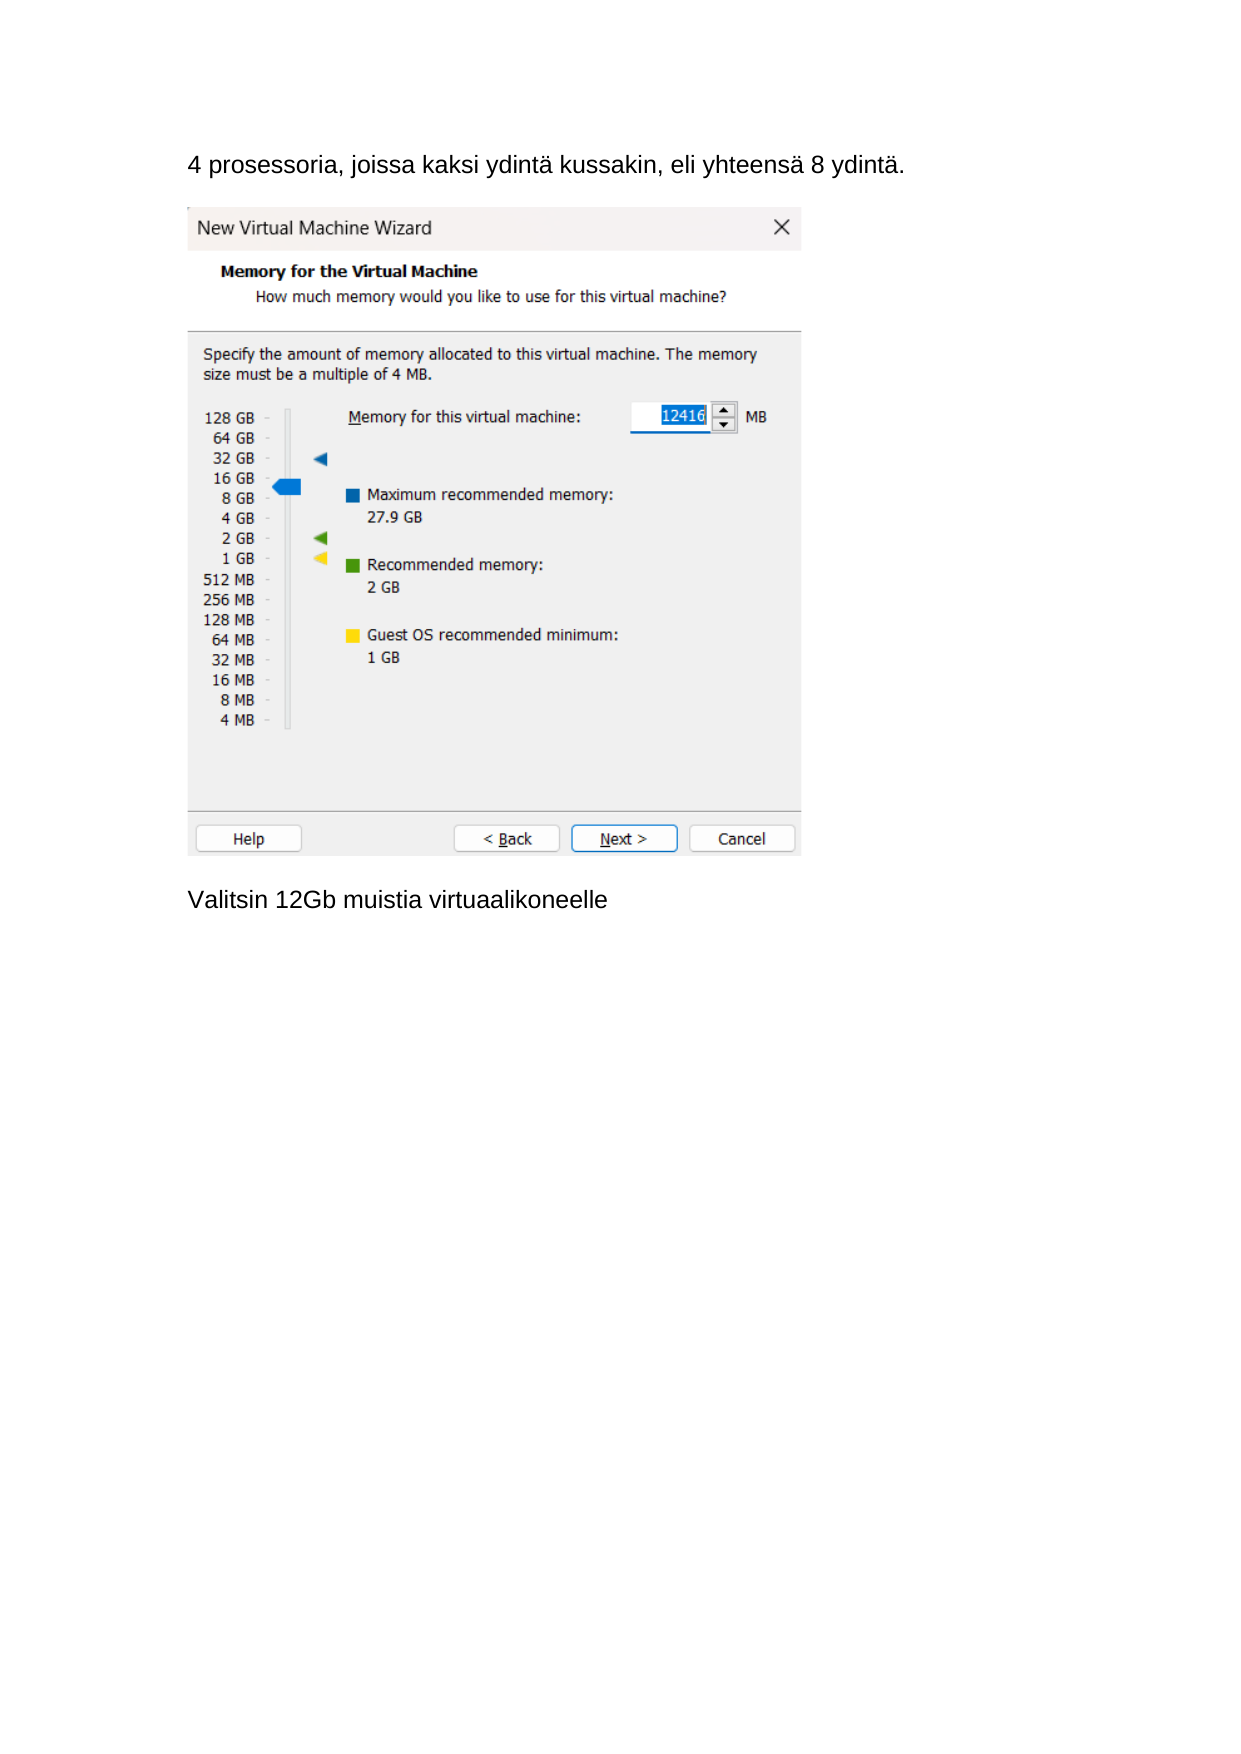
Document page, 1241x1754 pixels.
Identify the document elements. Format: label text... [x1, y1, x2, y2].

text Valitsin 12Gb muistia virtuaalikoneelle [187, 884, 1090, 913]
picture [187, 207, 802, 856]
text 4 prosessoria, joissa kaksi ydintä kussakin, eli yhteensä 8 ydintä. [187, 150, 1090, 179]
